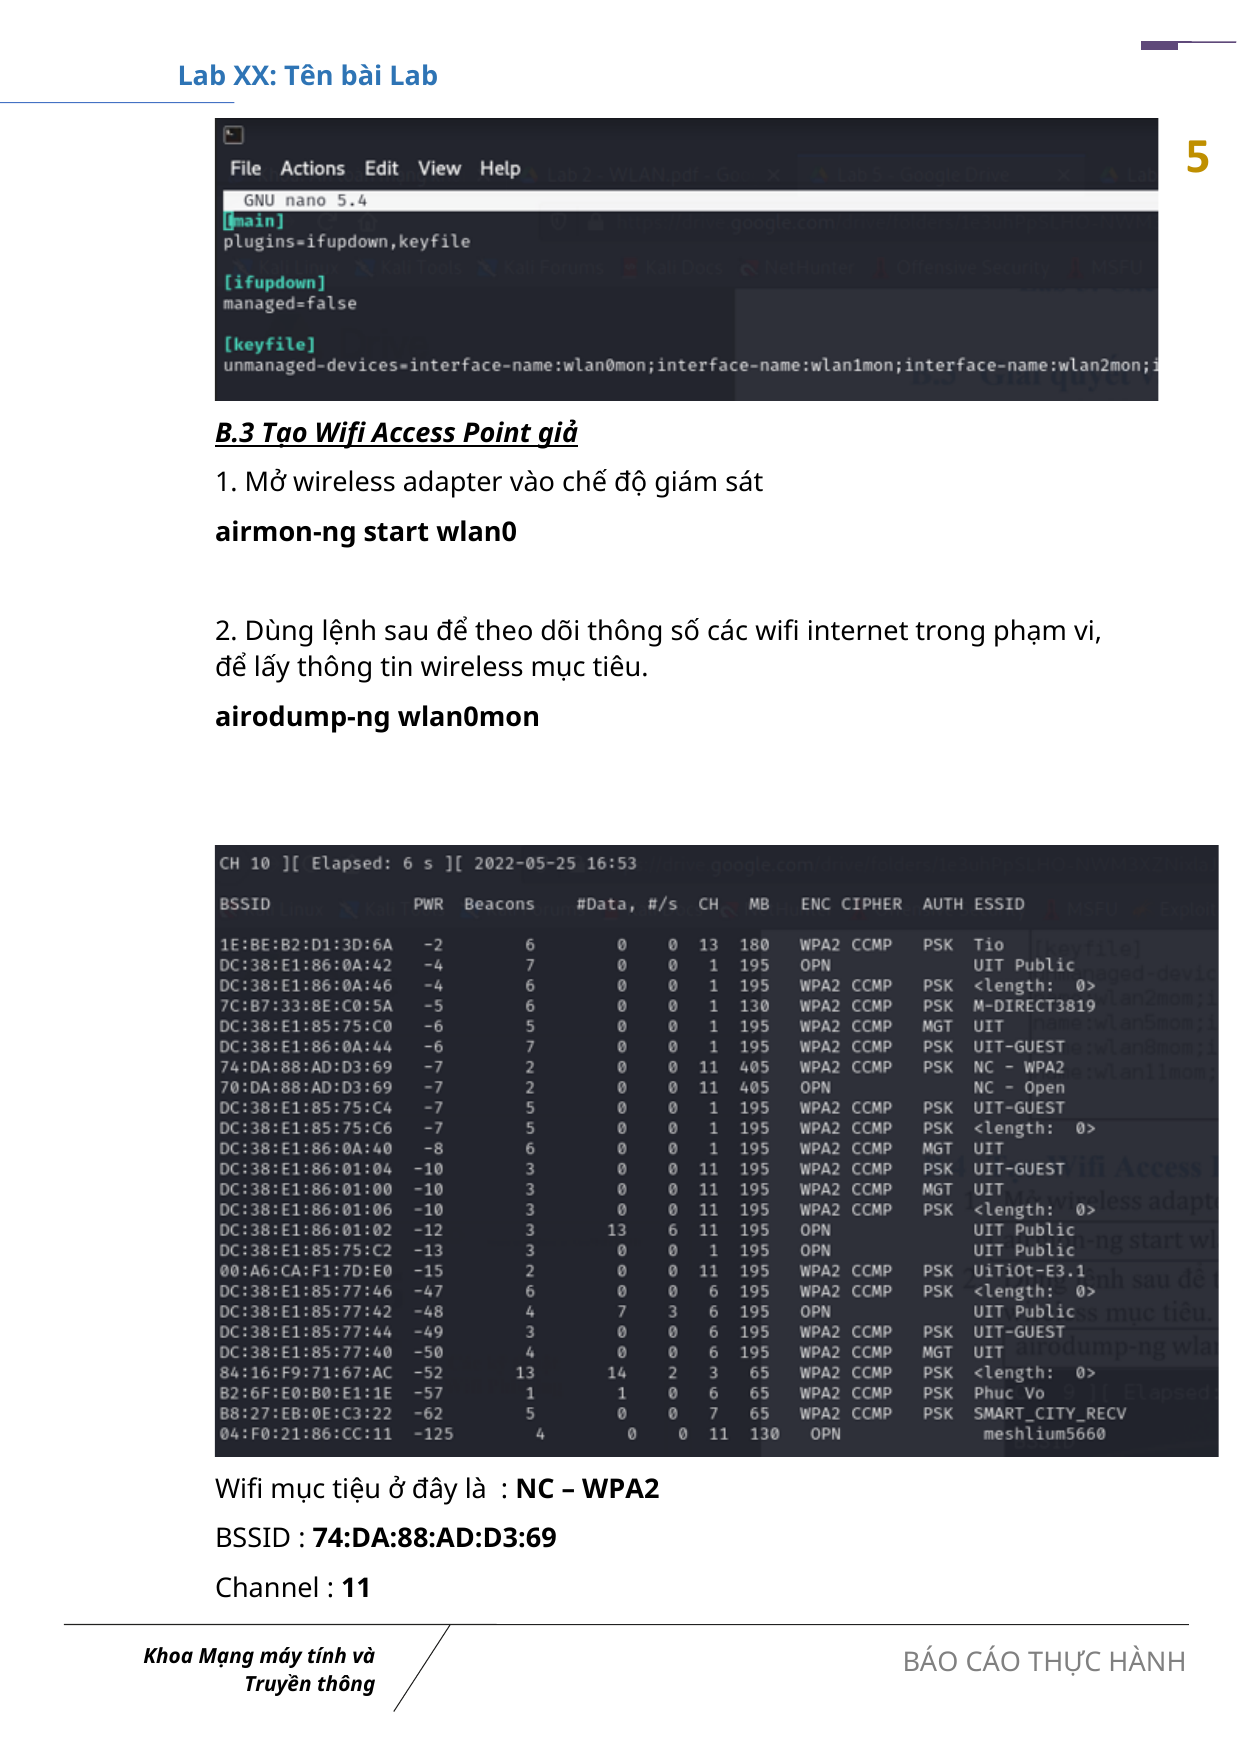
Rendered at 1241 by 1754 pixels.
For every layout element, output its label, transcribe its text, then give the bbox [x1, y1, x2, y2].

picture [214, 845, 1219, 1457]
text 2. Dùng lệnh sau để theo dõi thông số các wifi internet trong phạm vi, để lấy thông tin wireless mục tiêu. [215, 611, 1122, 685]
text Wifi mục tiệu ở đây là : NC – WPA2 [215, 1469, 1122, 1506]
text B.3 Tạo Wifi Access Point giả [215, 413, 1122, 450]
text 1. Mở wireless adapter vào chế độ giám sát [215, 463, 1122, 500]
picture [214, 118, 1159, 401]
text Channel : 11 [215, 1568, 1122, 1605]
text airmon-ng start wlan0 [215, 512, 1122, 549]
text airodump-ng wlan0mon [215, 697, 1122, 734]
text BSSID : 74:DA:88:AD:D3:69 [215, 1519, 1122, 1556]
